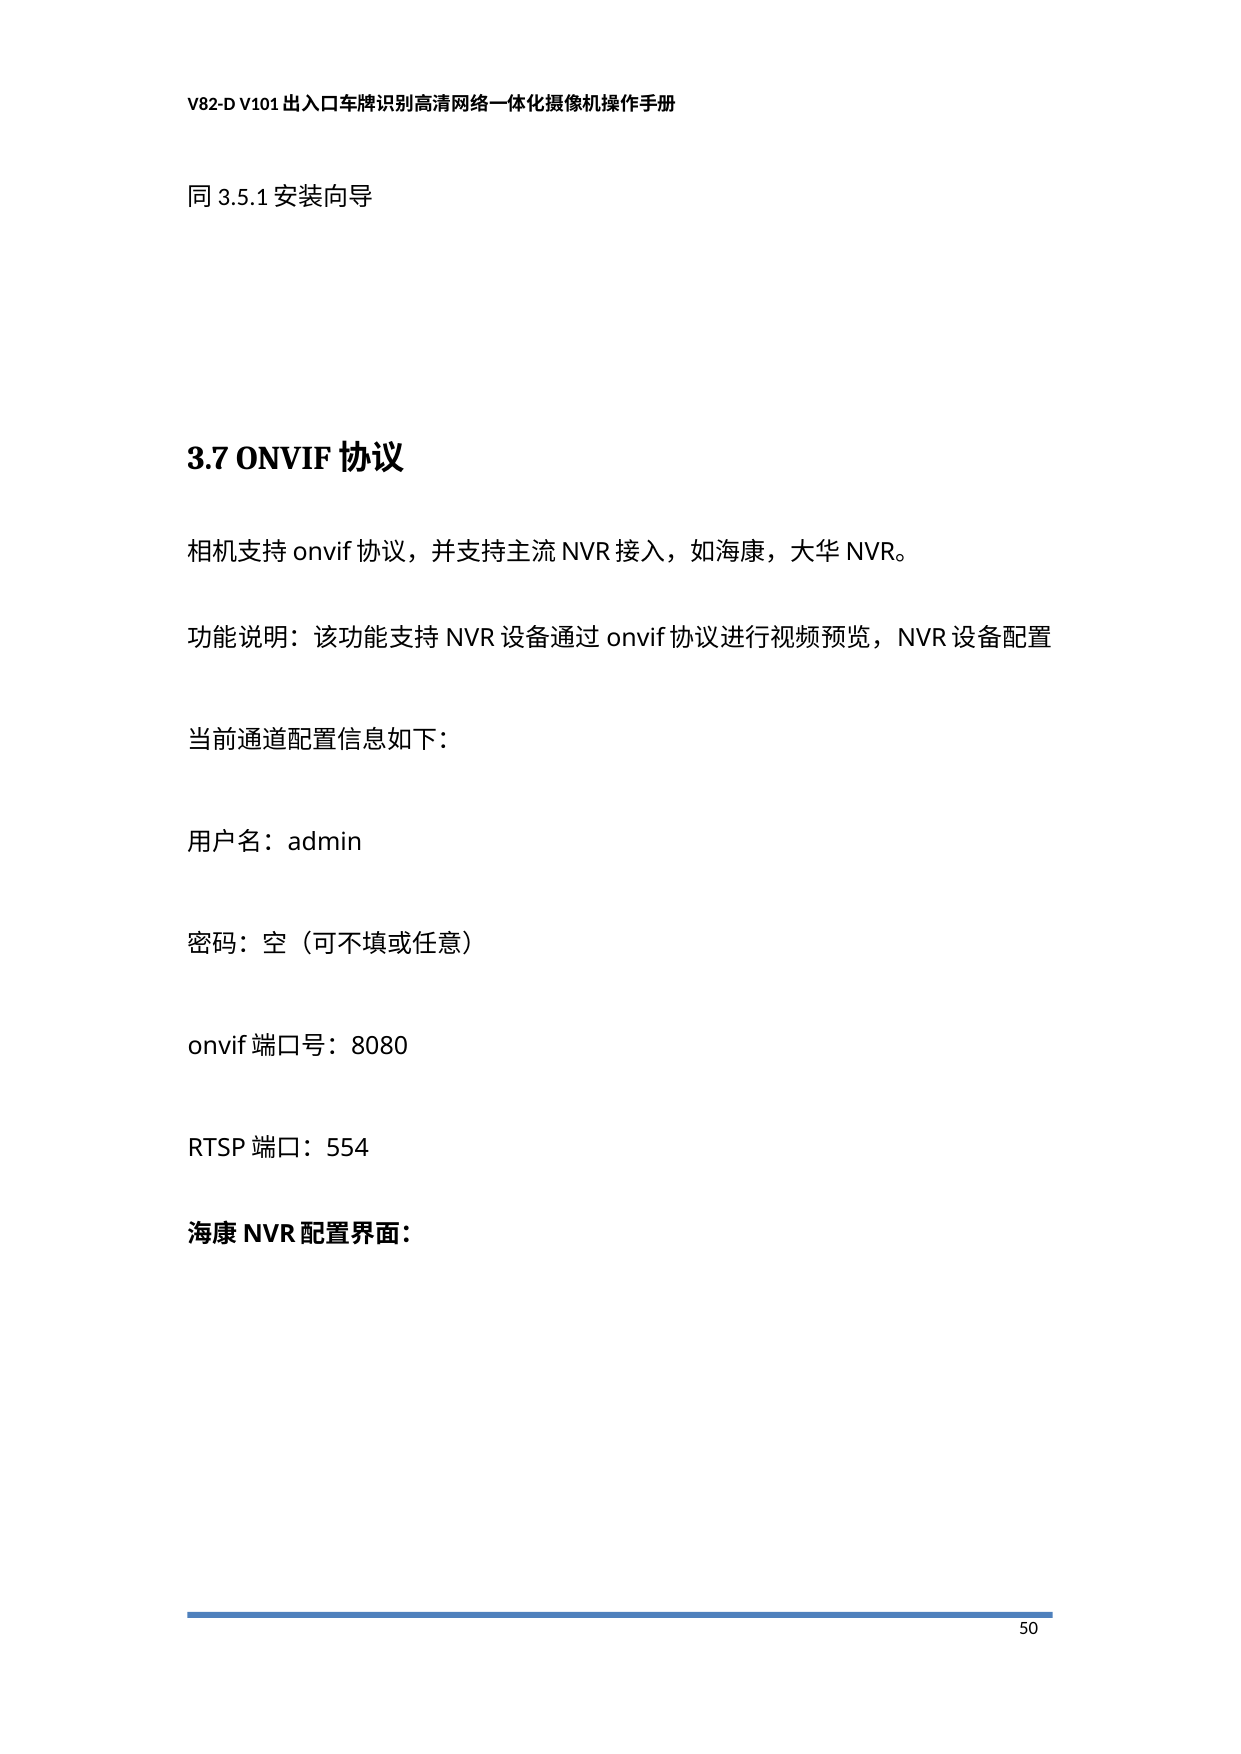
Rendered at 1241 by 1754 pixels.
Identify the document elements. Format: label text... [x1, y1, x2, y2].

subtitle 3.7 ONVIF协议 [187, 421, 1053, 489]
text 同3.5.1安装向导 [187, 160, 1053, 228]
text 功能说明：该功能支持NVR设备通过onvif协议进行视频预览，NVR设备配置当前通道配置信息如下： 用户名：admin 密码：空（可不填或任意） onvif端口号：8080 RTSP端口：554 [187, 602, 1053, 1179]
text 海康NVR配置界面： [187, 1197, 1053, 1265]
text 相机支持onvif协议，并支持主流NVR接入，如海康，大华NVR。 [187, 516, 1053, 584]
